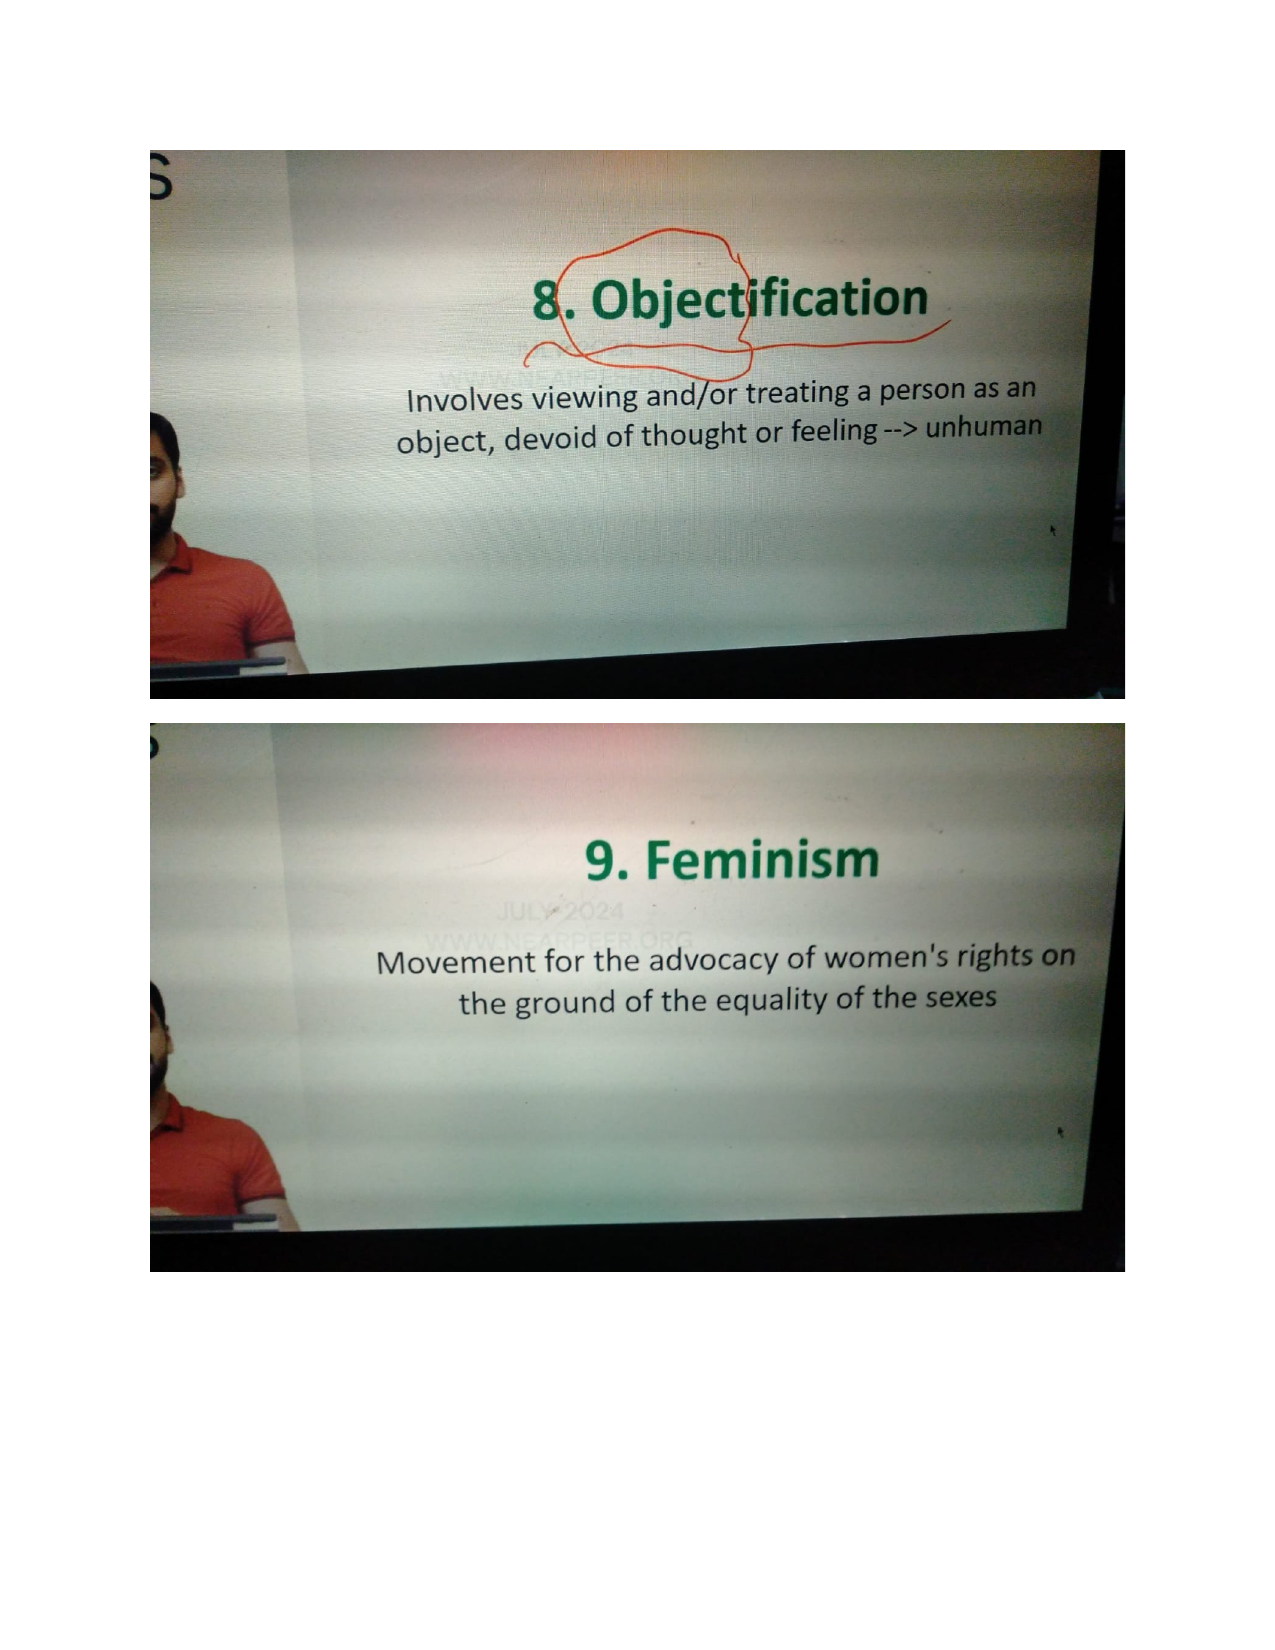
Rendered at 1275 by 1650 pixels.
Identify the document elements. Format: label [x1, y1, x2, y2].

picture [150, 723, 1125, 1272]
picture [150, 150, 1125, 699]
